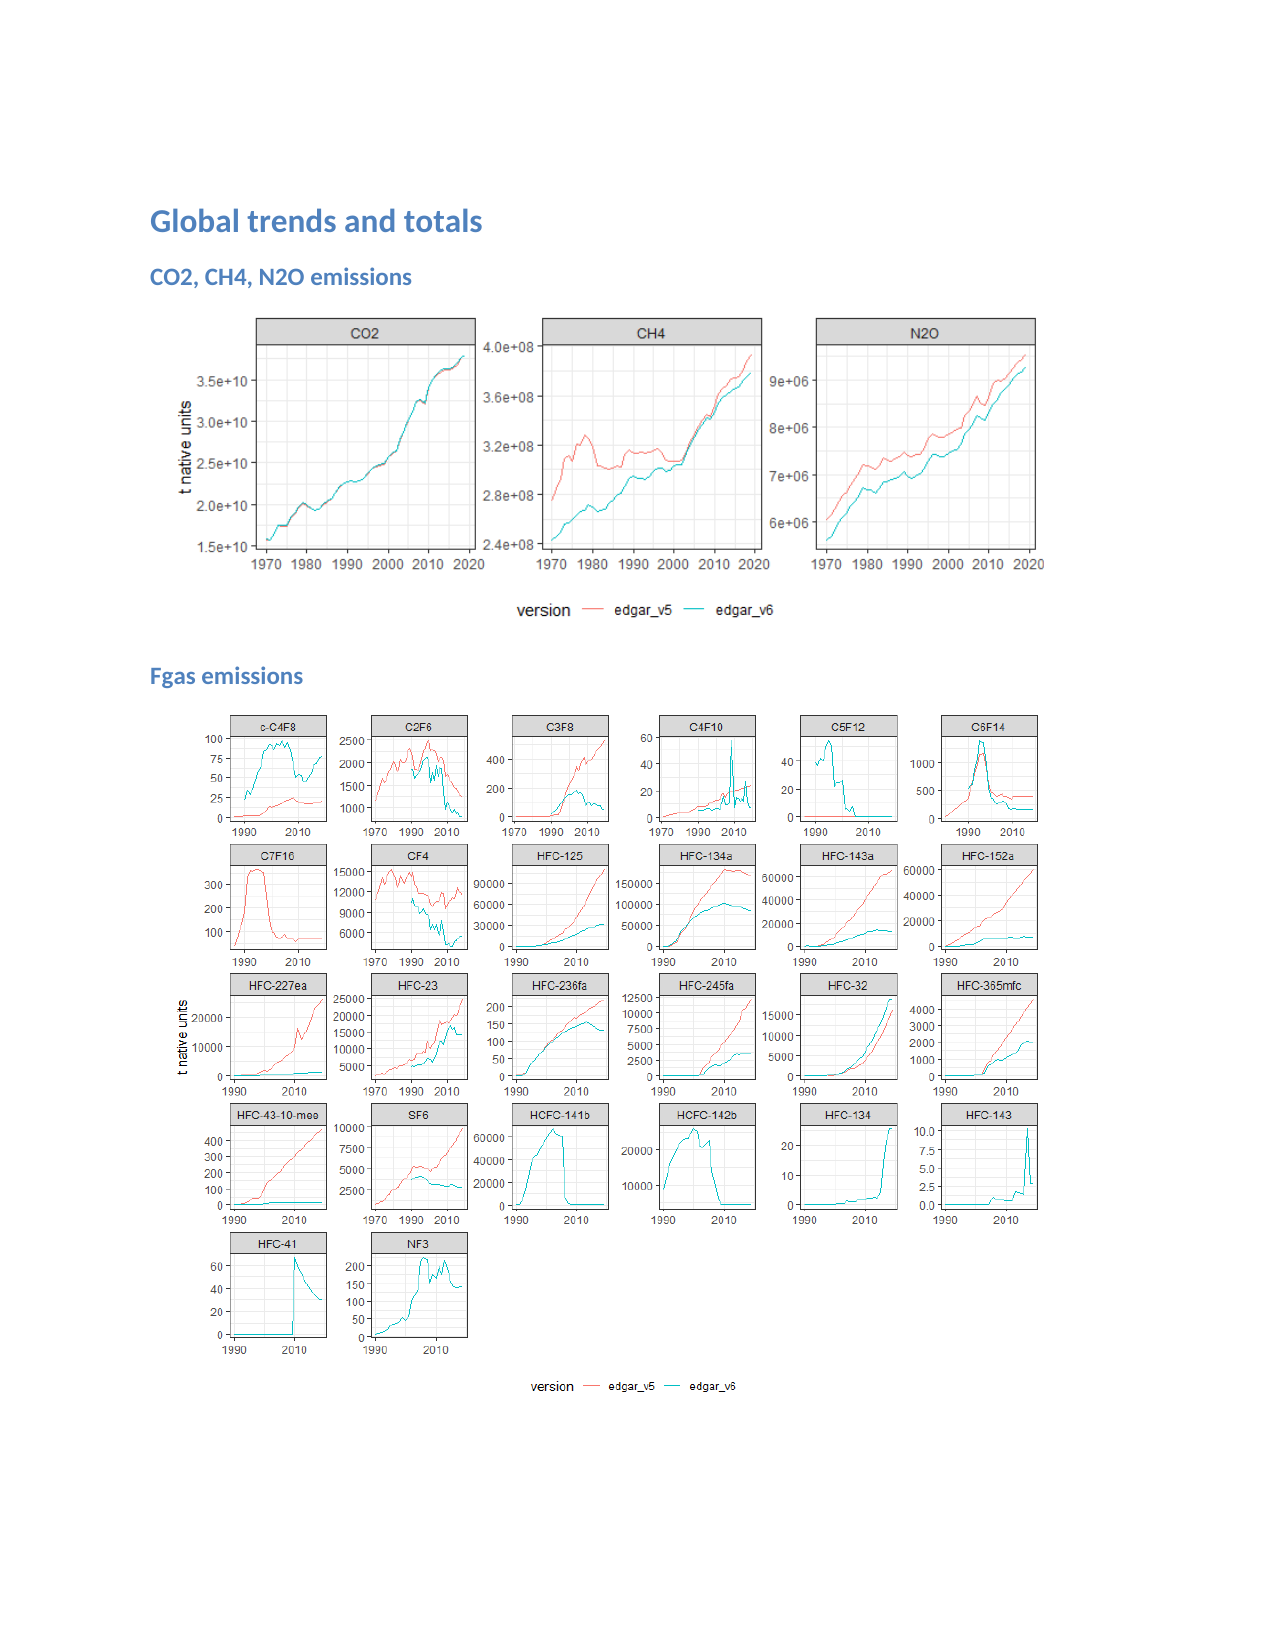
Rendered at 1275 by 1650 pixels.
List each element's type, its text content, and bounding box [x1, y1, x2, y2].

picture [168, 310, 1044, 639]
subtitle Fgas emissions [150, 660, 1125, 690]
subtitle Global trends and totals [150, 200, 1125, 241]
subtitle CO2, CH4, N2O emissions [150, 262, 1125, 292]
picture [168, 709, 1044, 1409]
